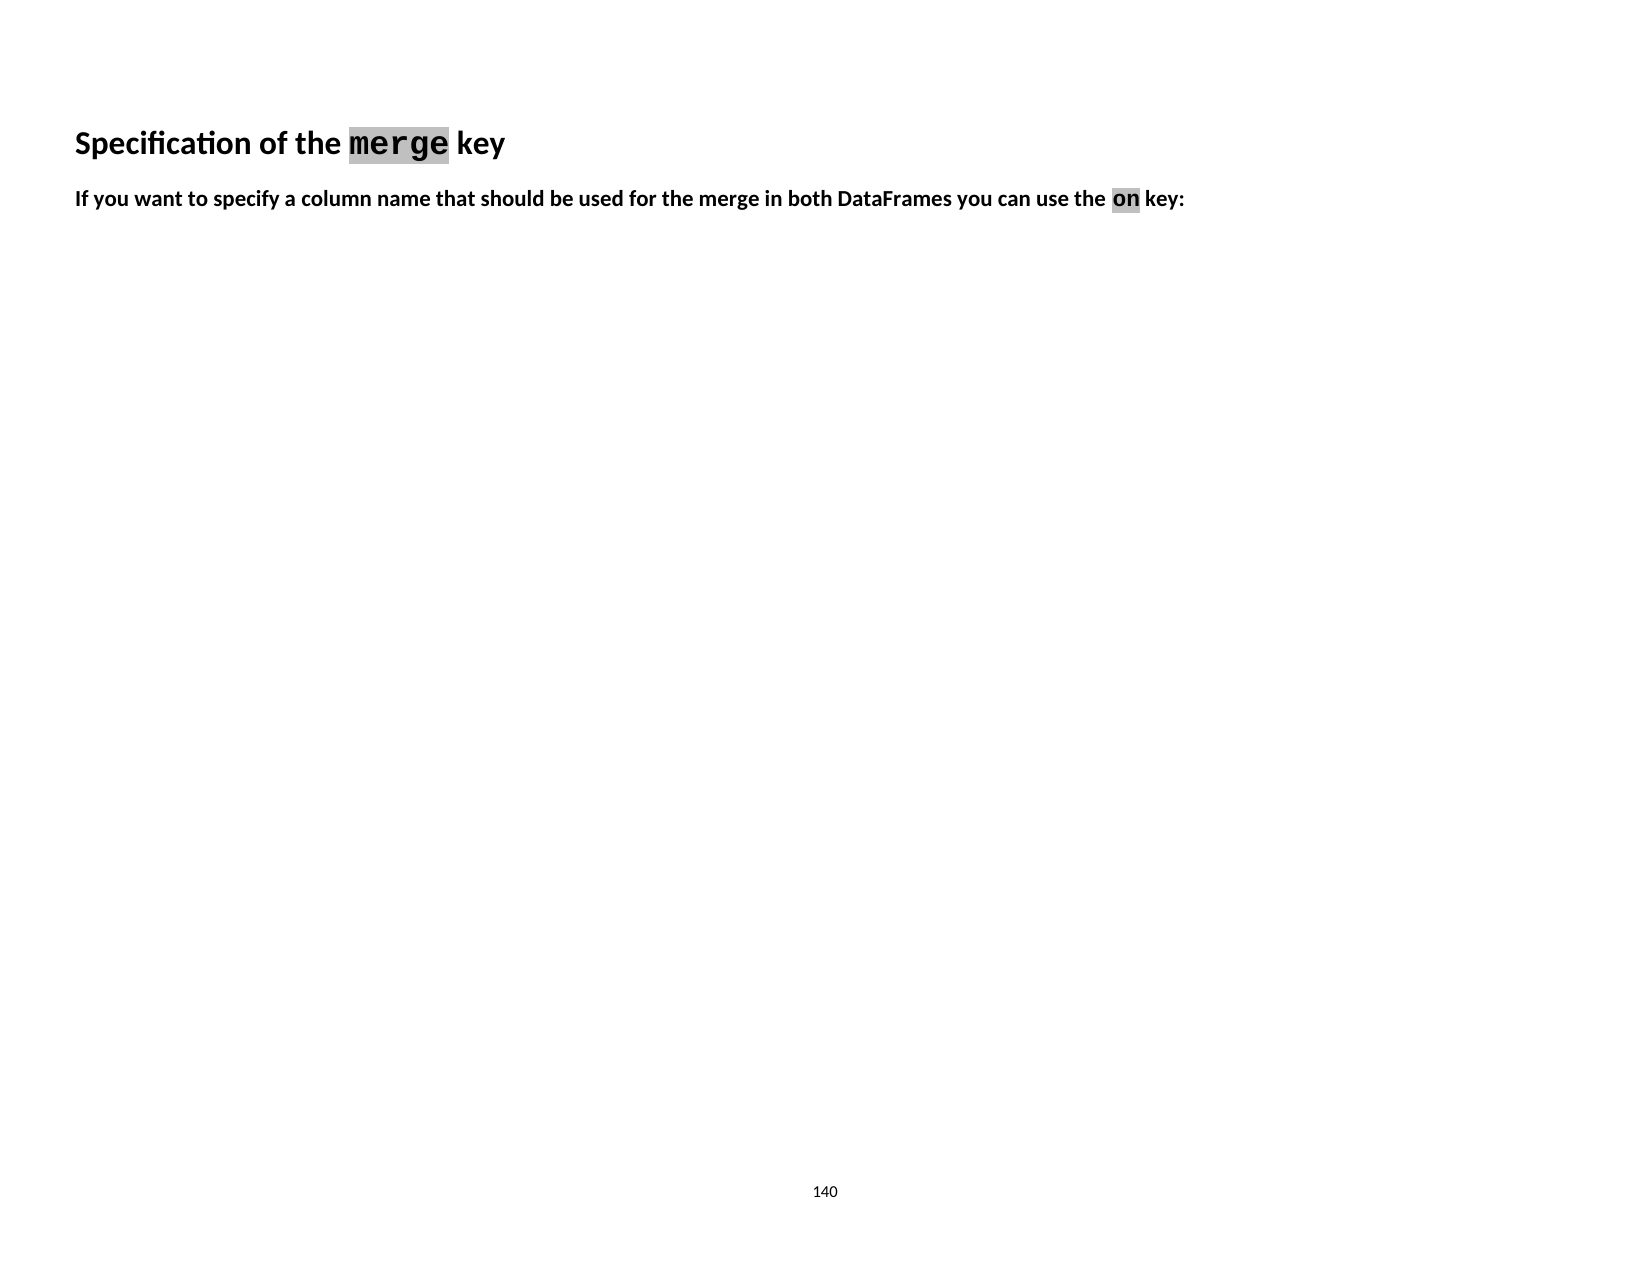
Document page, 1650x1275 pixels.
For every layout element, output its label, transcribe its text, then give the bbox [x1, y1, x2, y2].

text Specification of the merge key [75, 122, 1575, 164]
text If you want to specify a column name that should be used for the merge in both DataFrames you can use the on key: [75, 184, 1575, 213]
